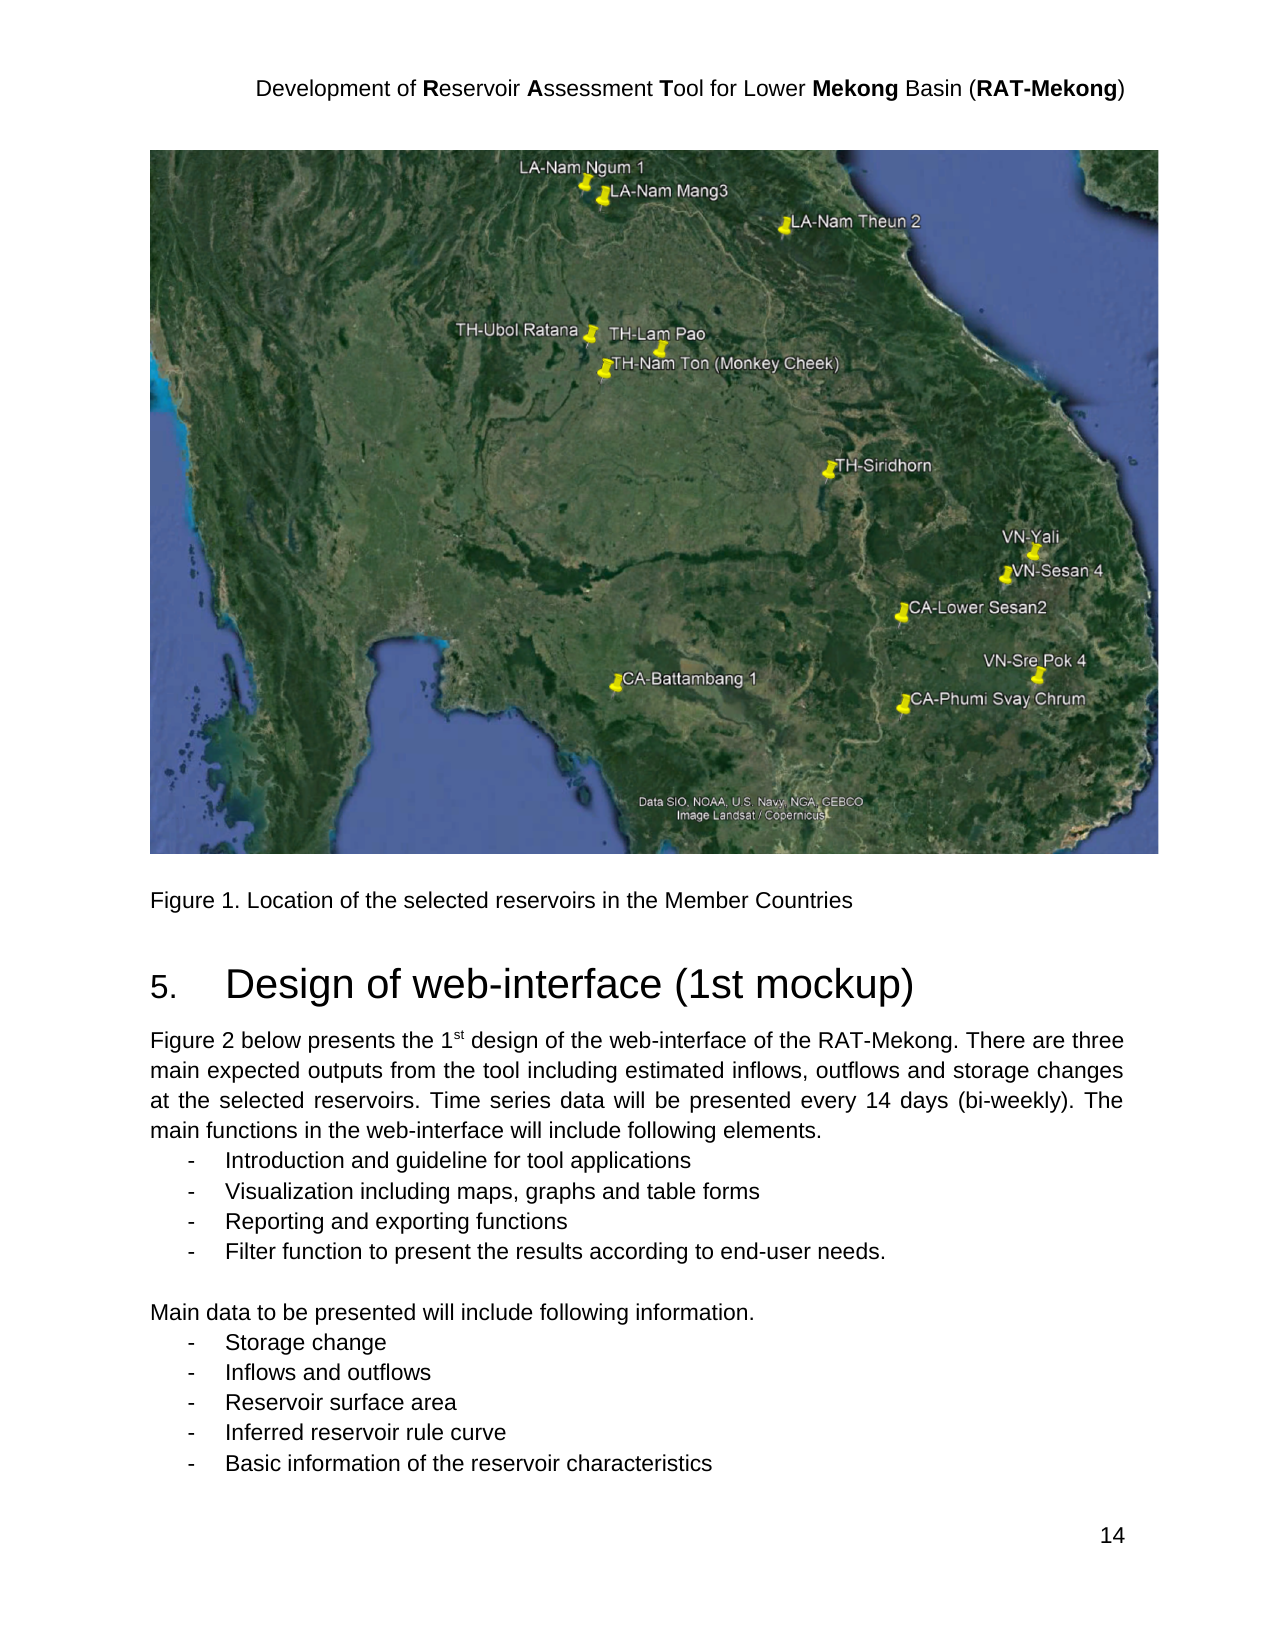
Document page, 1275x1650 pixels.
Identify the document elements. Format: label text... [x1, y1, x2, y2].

subtitle Design of web-interface (1st mockup) [150, 959, 1125, 1007]
text Figure 1. Location of the selected reservoirs in the Member Countries [150, 887, 1125, 913]
list Inflows and outflows [187, 1359, 1125, 1385]
list Reporting and exporting functions [187, 1208, 1125, 1234]
picture [150, 371, 155, 380]
list Reservoir surface area [187, 1389, 1125, 1416]
list Inferred reservoir rule curve [187, 1419, 1125, 1446]
picture [150, 150, 1159, 854]
list Basic information of the reservoir characteristics [187, 1449, 1125, 1476]
list Storage change [187, 1329, 1125, 1355]
list Visualization including maps, graphs and table forms [187, 1178, 1125, 1204]
list Filter function to present the results according to end-user needs. [187, 1238, 1125, 1264]
list Introduction and guideline for tool applications [187, 1147, 1125, 1174]
text Main data to be presented will include following information. [150, 1298, 1125, 1325]
text Figure 2 below presents the 1st design of the web-interface of the RAT-Mekong. There are three main expected outputs from the tool including estimated inflows, outflows and storage changes at the selected reservoirs. Time series data will be presented every 14 days (bi-weekly). The main functions in the web-interface will include following elements. [150, 1027, 1125, 1144]
